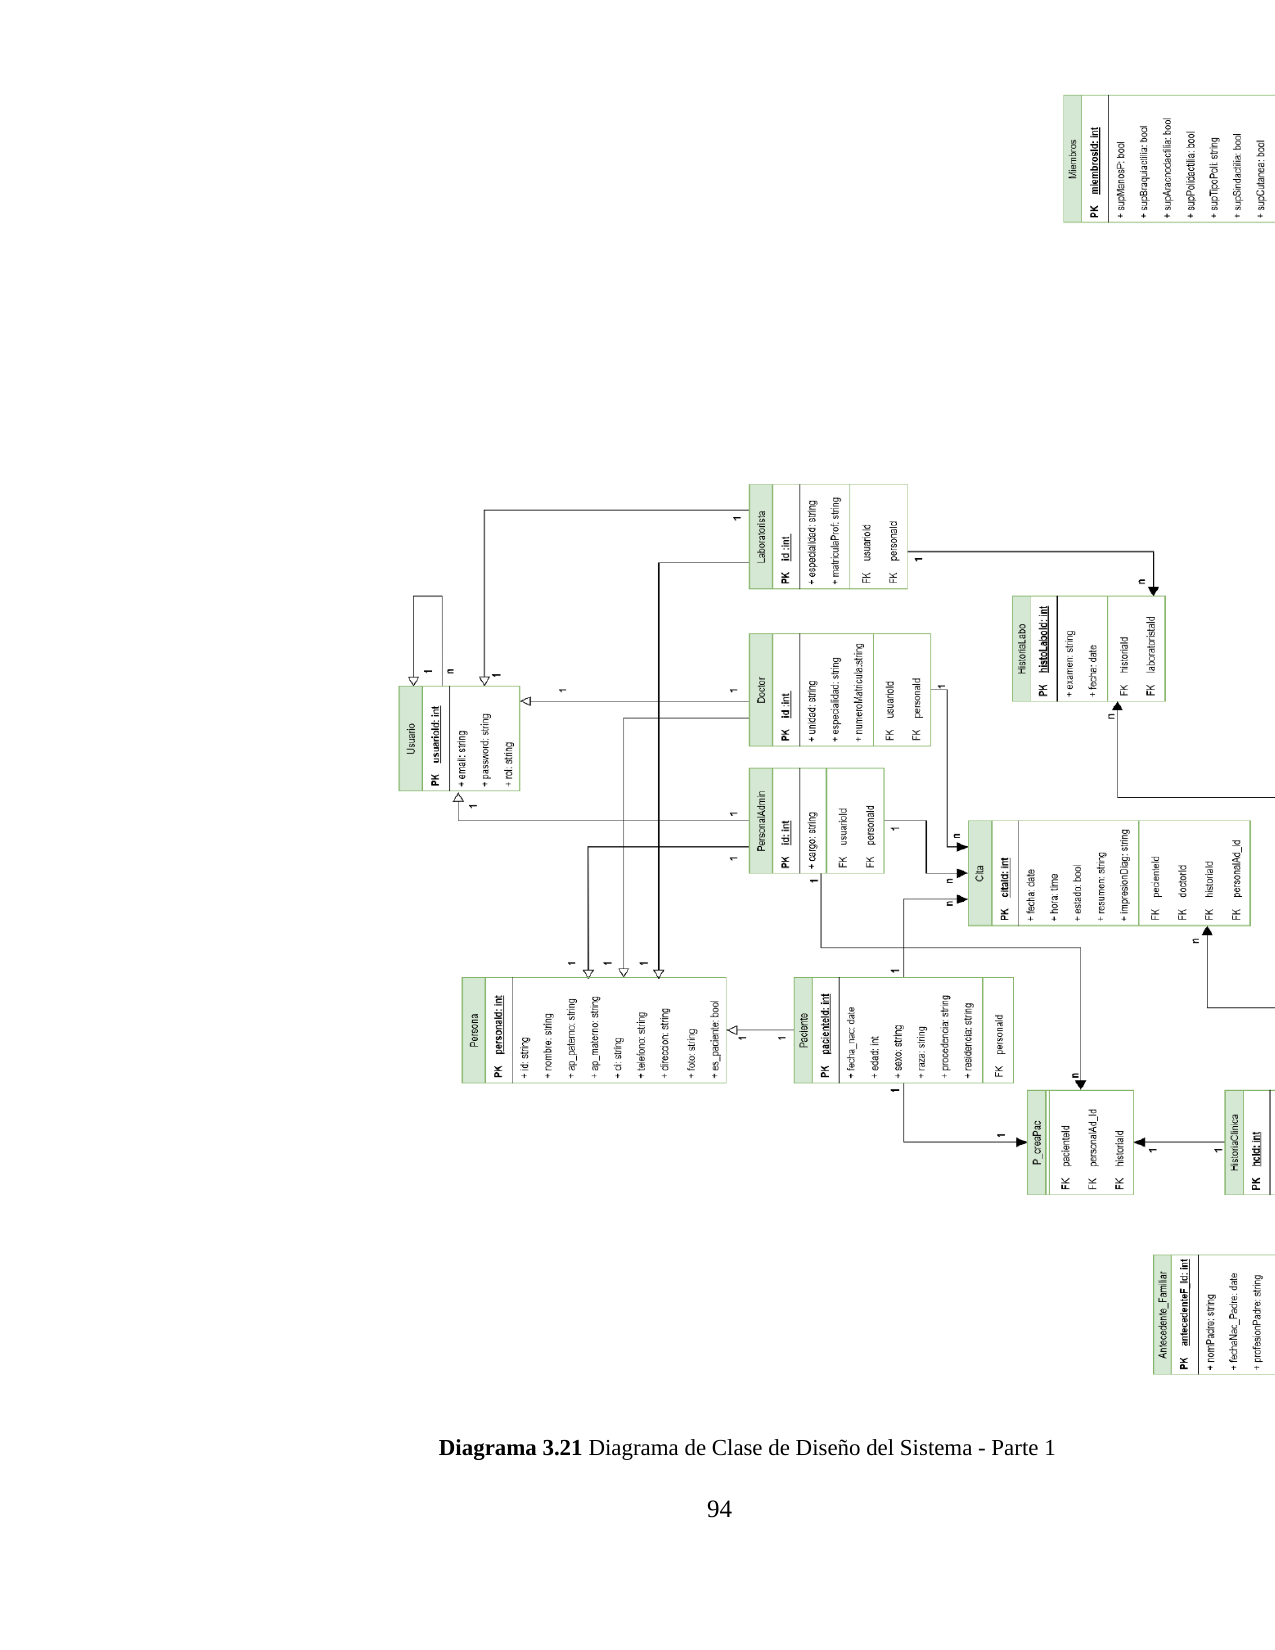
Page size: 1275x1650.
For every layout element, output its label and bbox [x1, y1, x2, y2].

picture [391, 88, 1275, 1387]
